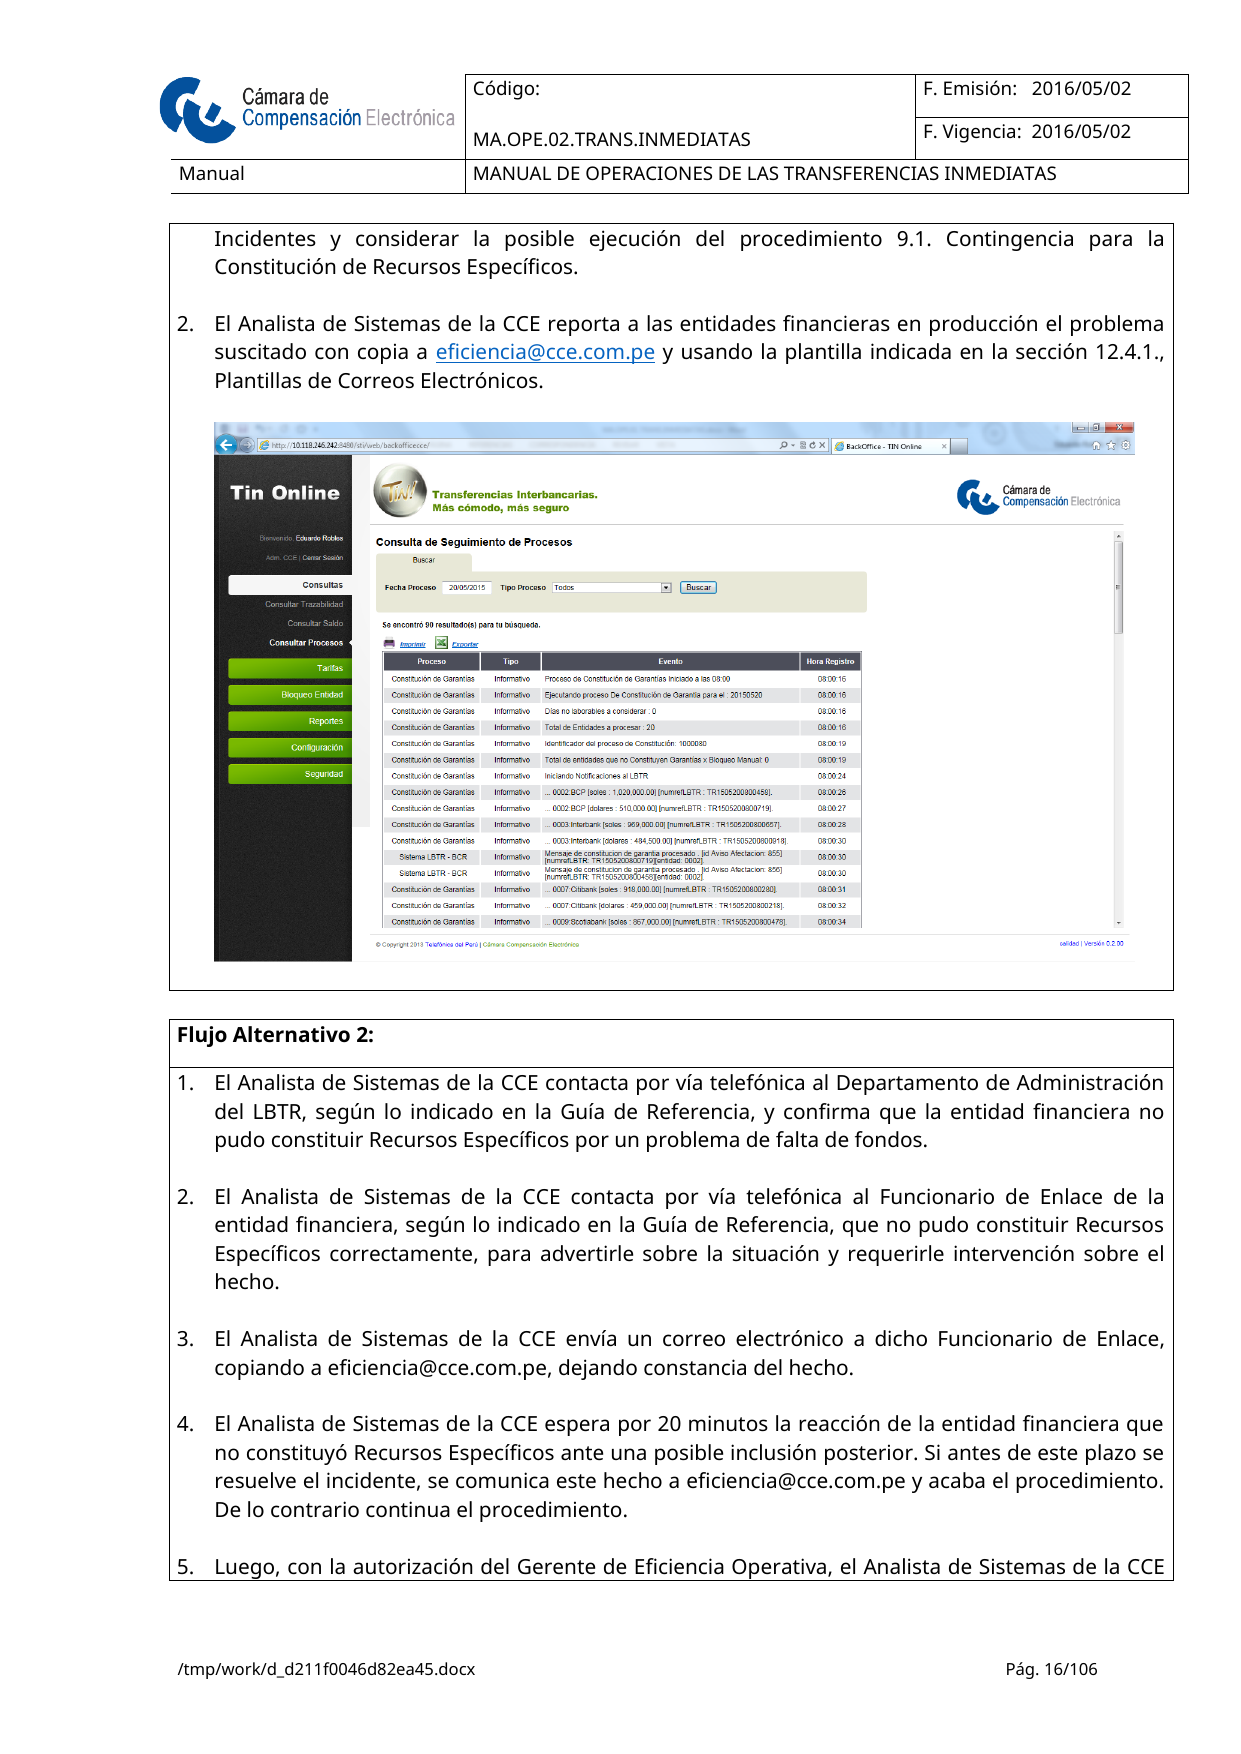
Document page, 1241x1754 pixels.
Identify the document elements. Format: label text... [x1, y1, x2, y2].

picture [214, 422, 1135, 962]
picture [159, 76, 456, 146]
table_header Flujo Alternativo 2: [170, 1020, 1173, 1067]
